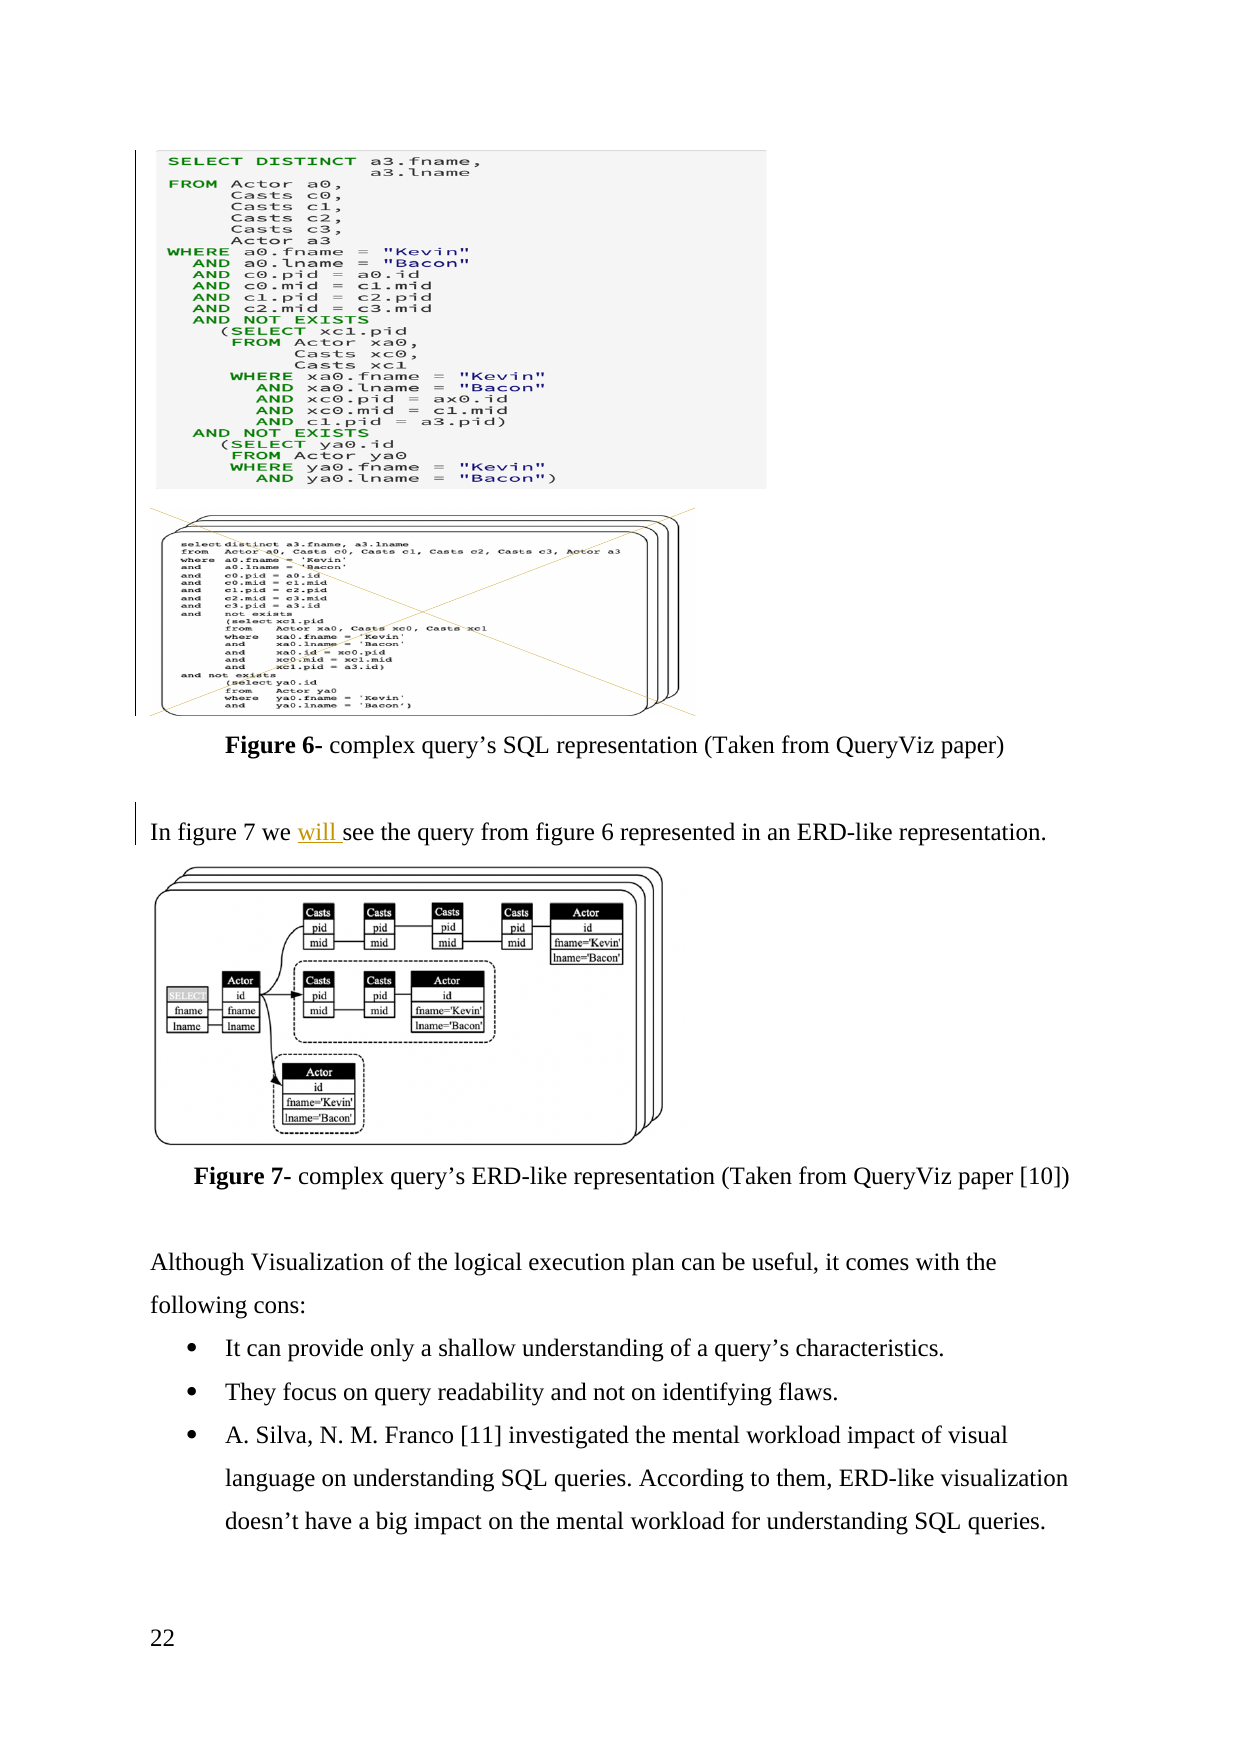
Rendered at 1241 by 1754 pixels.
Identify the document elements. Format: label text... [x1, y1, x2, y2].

picture [150, 859, 688, 1147]
list It can provide only a shallow understanding of a query’s characteristics. [187, 1333, 1090, 1362]
list A. Silva, N. M. Franco [11] investigated the mental workload impact of visual language on understanding SQL queries. According to them, ERD-like visualization doesn’t have a big impact on the mental workload for understanding SQL queries. [187, 1420, 1090, 1578]
picture [150, 509, 420, 715]
picture [426, 509, 696, 715]
picture [153, 613, 692, 716]
picture [151, 507, 694, 611]
list They focus on query readability and not on identifying flaws. [187, 1377, 1090, 1405]
text Although Visualization of the logical execution plan can be useful, it comes with the following cons: [150, 1247, 1090, 1319]
picture [156, 150, 767, 489]
